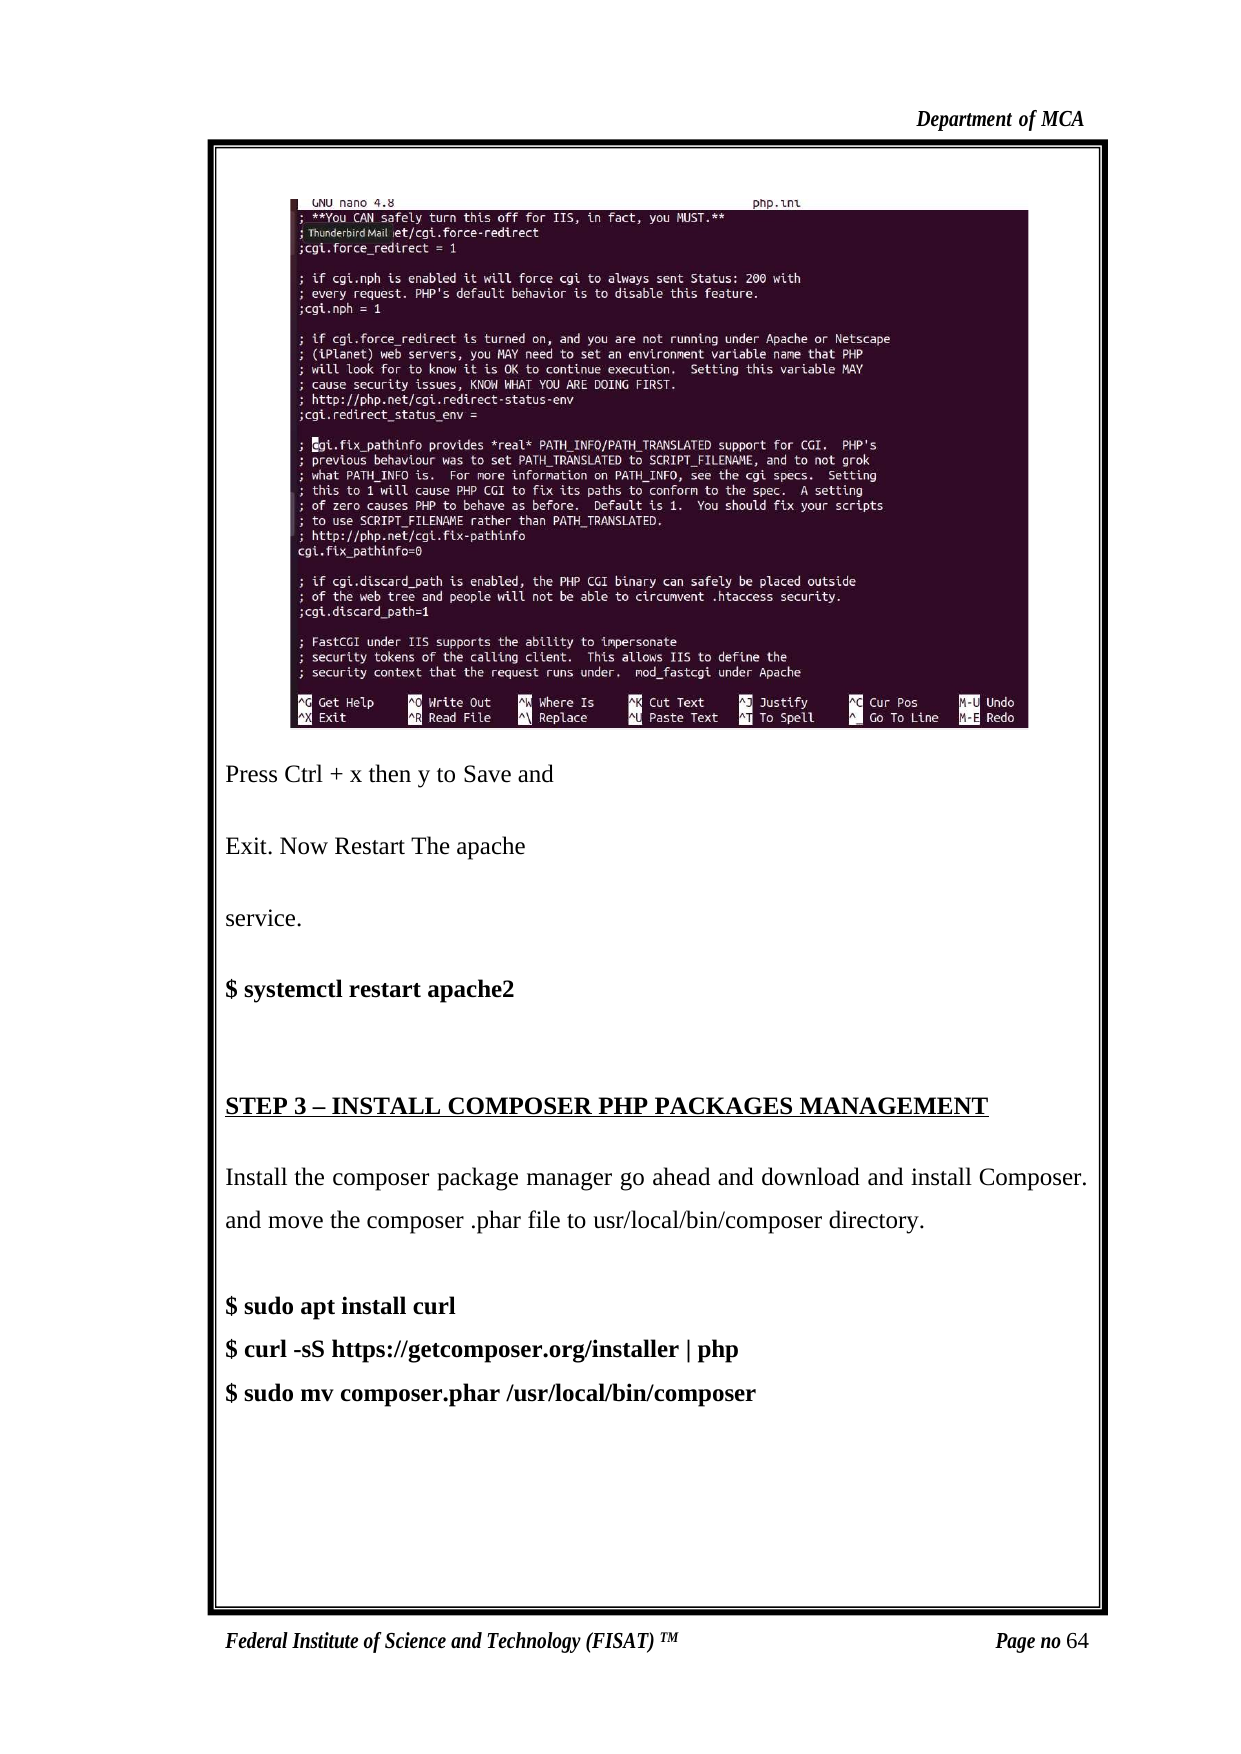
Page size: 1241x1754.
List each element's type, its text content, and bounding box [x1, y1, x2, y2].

picture [290, 199, 1029, 730]
text $ sudo apt install curl [225, 1291, 1105, 1320]
text Install the composer package manager go ahead and download and install Composer. and move the composer .phar file to usr/local/bin/composer directory. [225, 1162, 1105, 1234]
subtitle STEP 3 – INSTALL COMPOSER PHP PACKAGES MANAGEMENT [225, 1091, 1105, 1120]
text $ systemctl restart apache2 [225, 975, 1105, 1004]
text $ curl -sS https://getcomposer.org/installer | php [225, 1334, 1105, 1363]
text $ sudo mv composer.phar /usr/local/bin/composer [225, 1378, 1105, 1407]
text Press Ctrl + x then y to Save and Exit. Now Restart The apache service. [225, 759, 607, 932]
